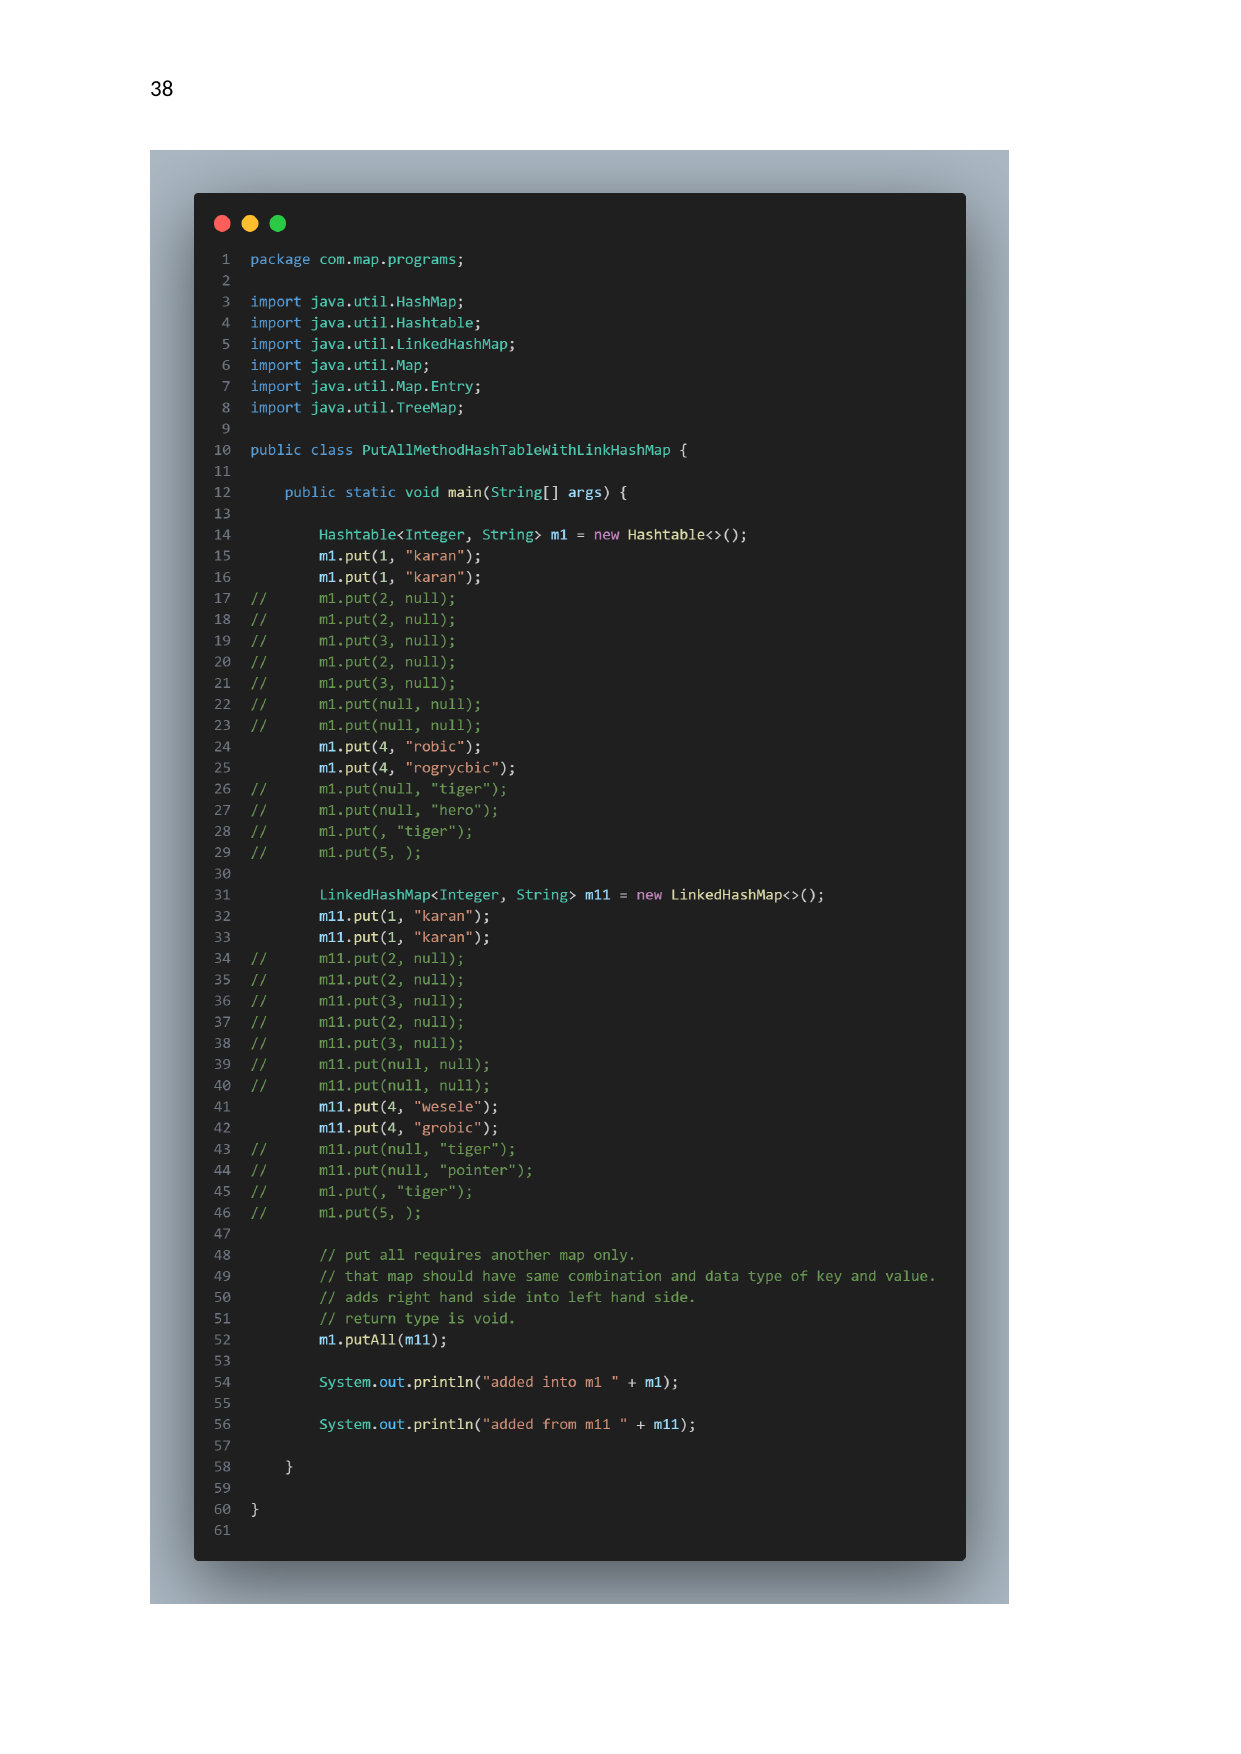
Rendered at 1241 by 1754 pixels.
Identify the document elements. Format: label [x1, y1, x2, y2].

picture [150, 150, 1009, 1604]
